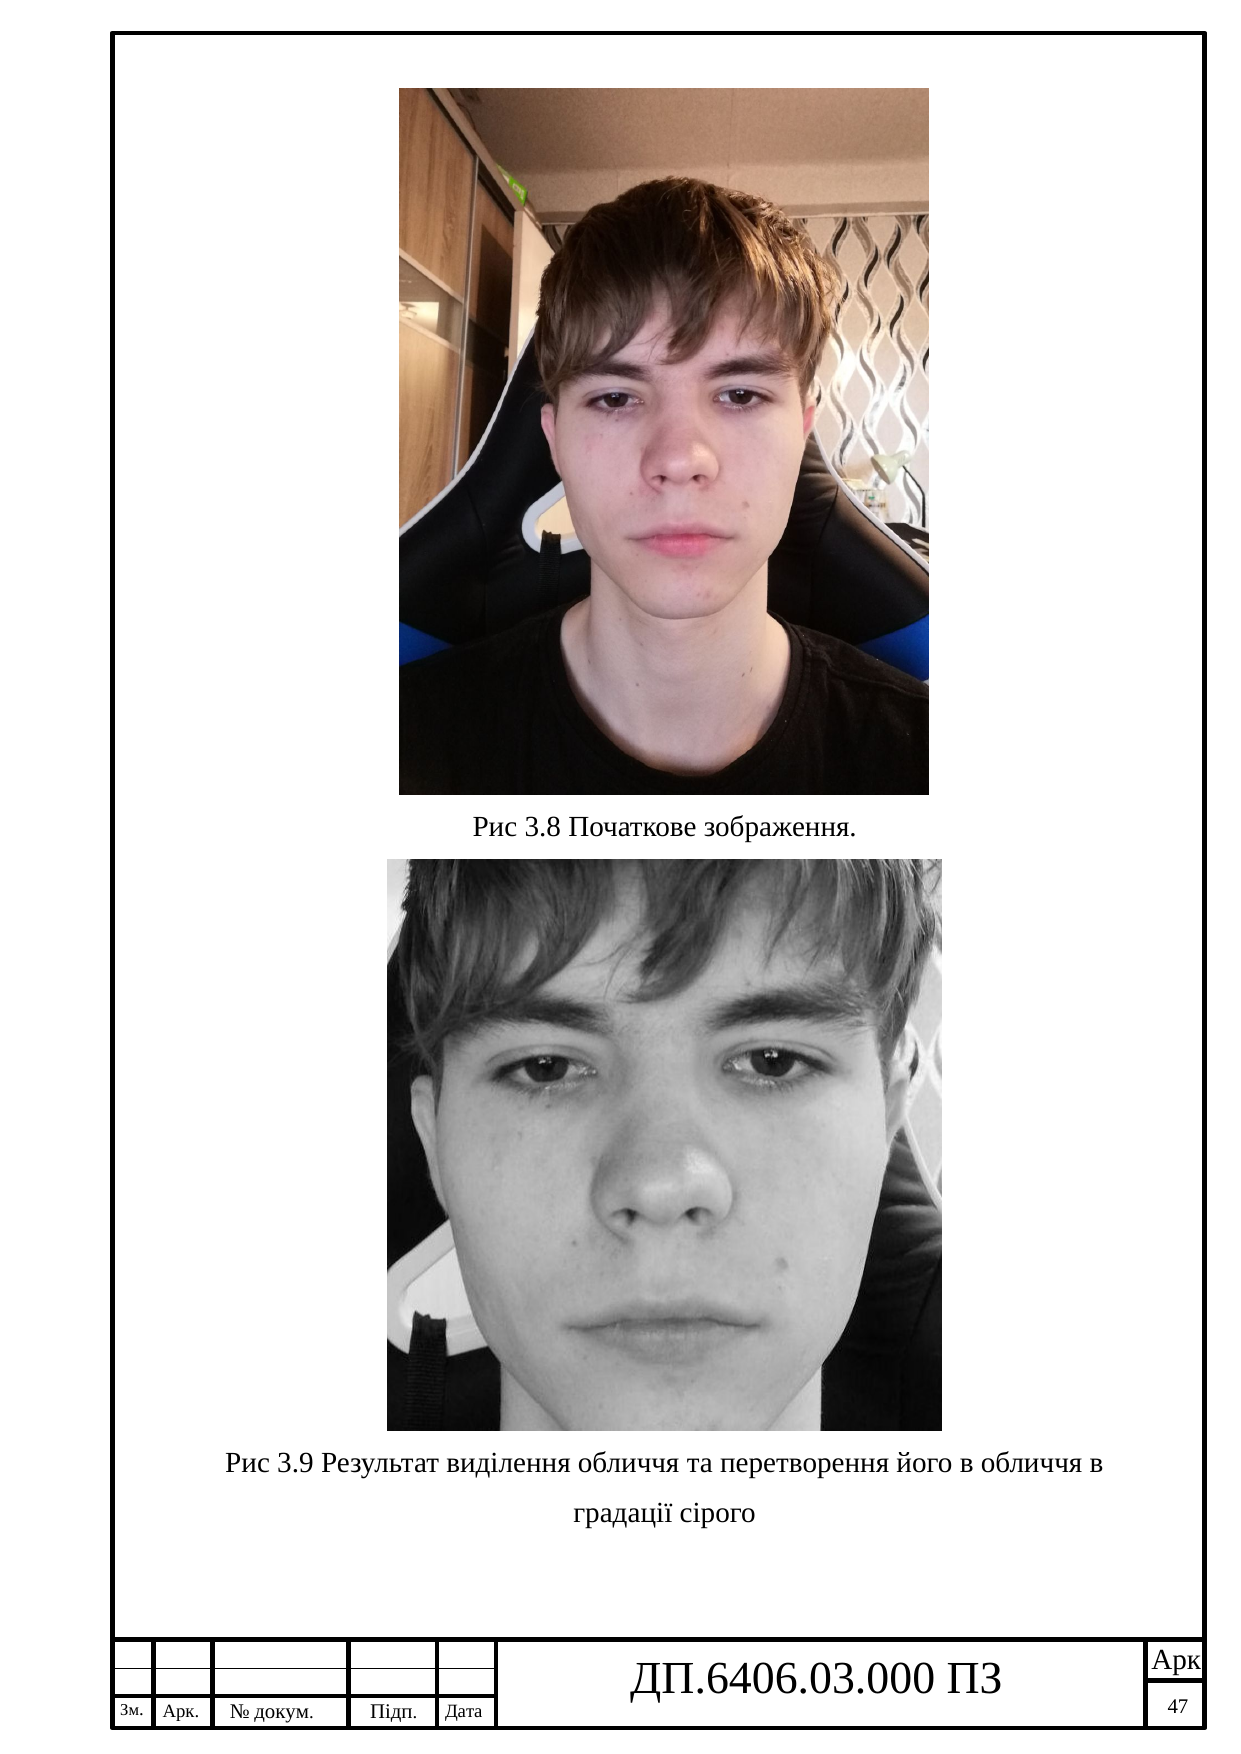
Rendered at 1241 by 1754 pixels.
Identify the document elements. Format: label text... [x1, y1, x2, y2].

text Рис 3.8 Початкове зображення. [177, 809, 1152, 843]
text Рис 3.9 Результат виділення обличчя та перетворення його в обличчя в градації сірого [177, 1445, 1152, 1529]
picture [387, 859, 942, 1431]
picture [399, 88, 929, 795]
